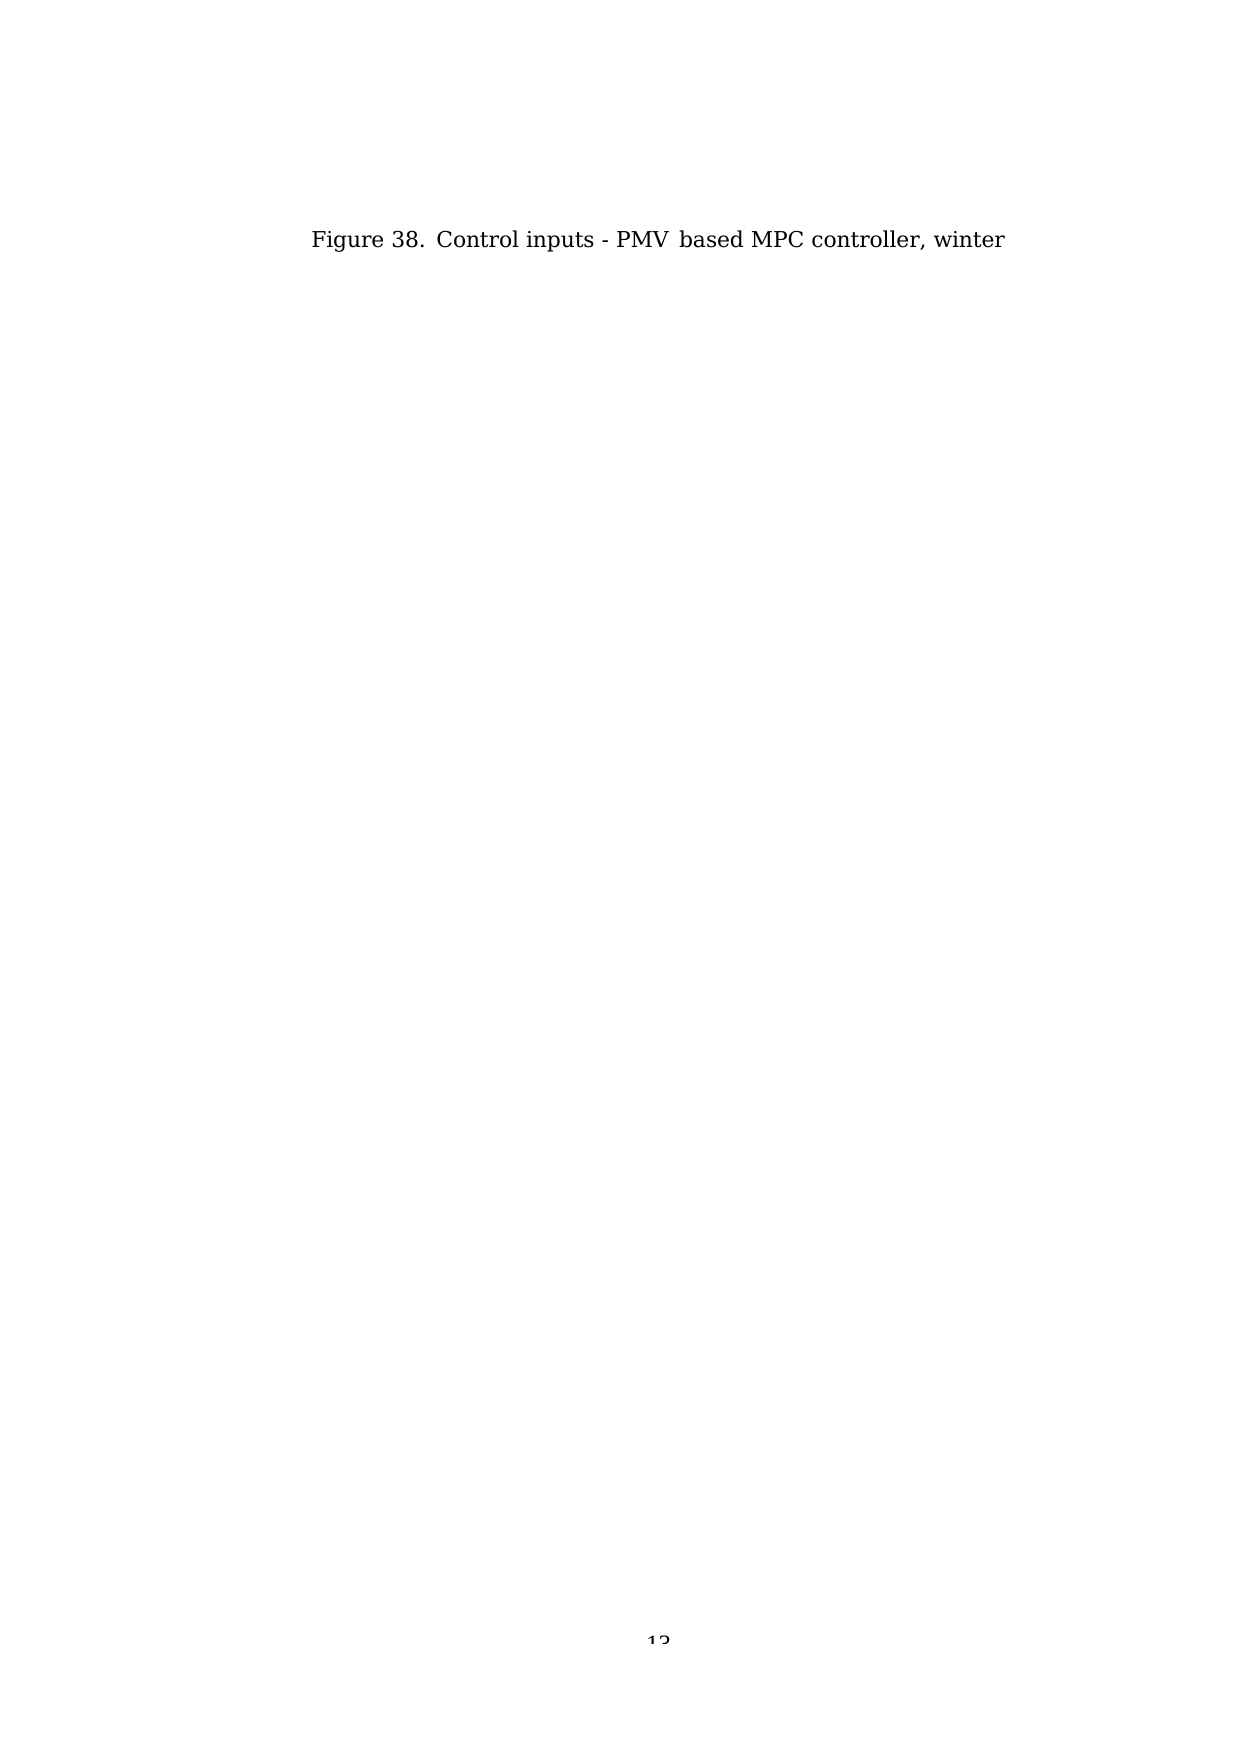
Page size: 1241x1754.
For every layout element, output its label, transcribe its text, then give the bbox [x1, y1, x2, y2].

text Figure 38. Control inputs - PMV based MPC controller, winter [225, 226, 1091, 252]
